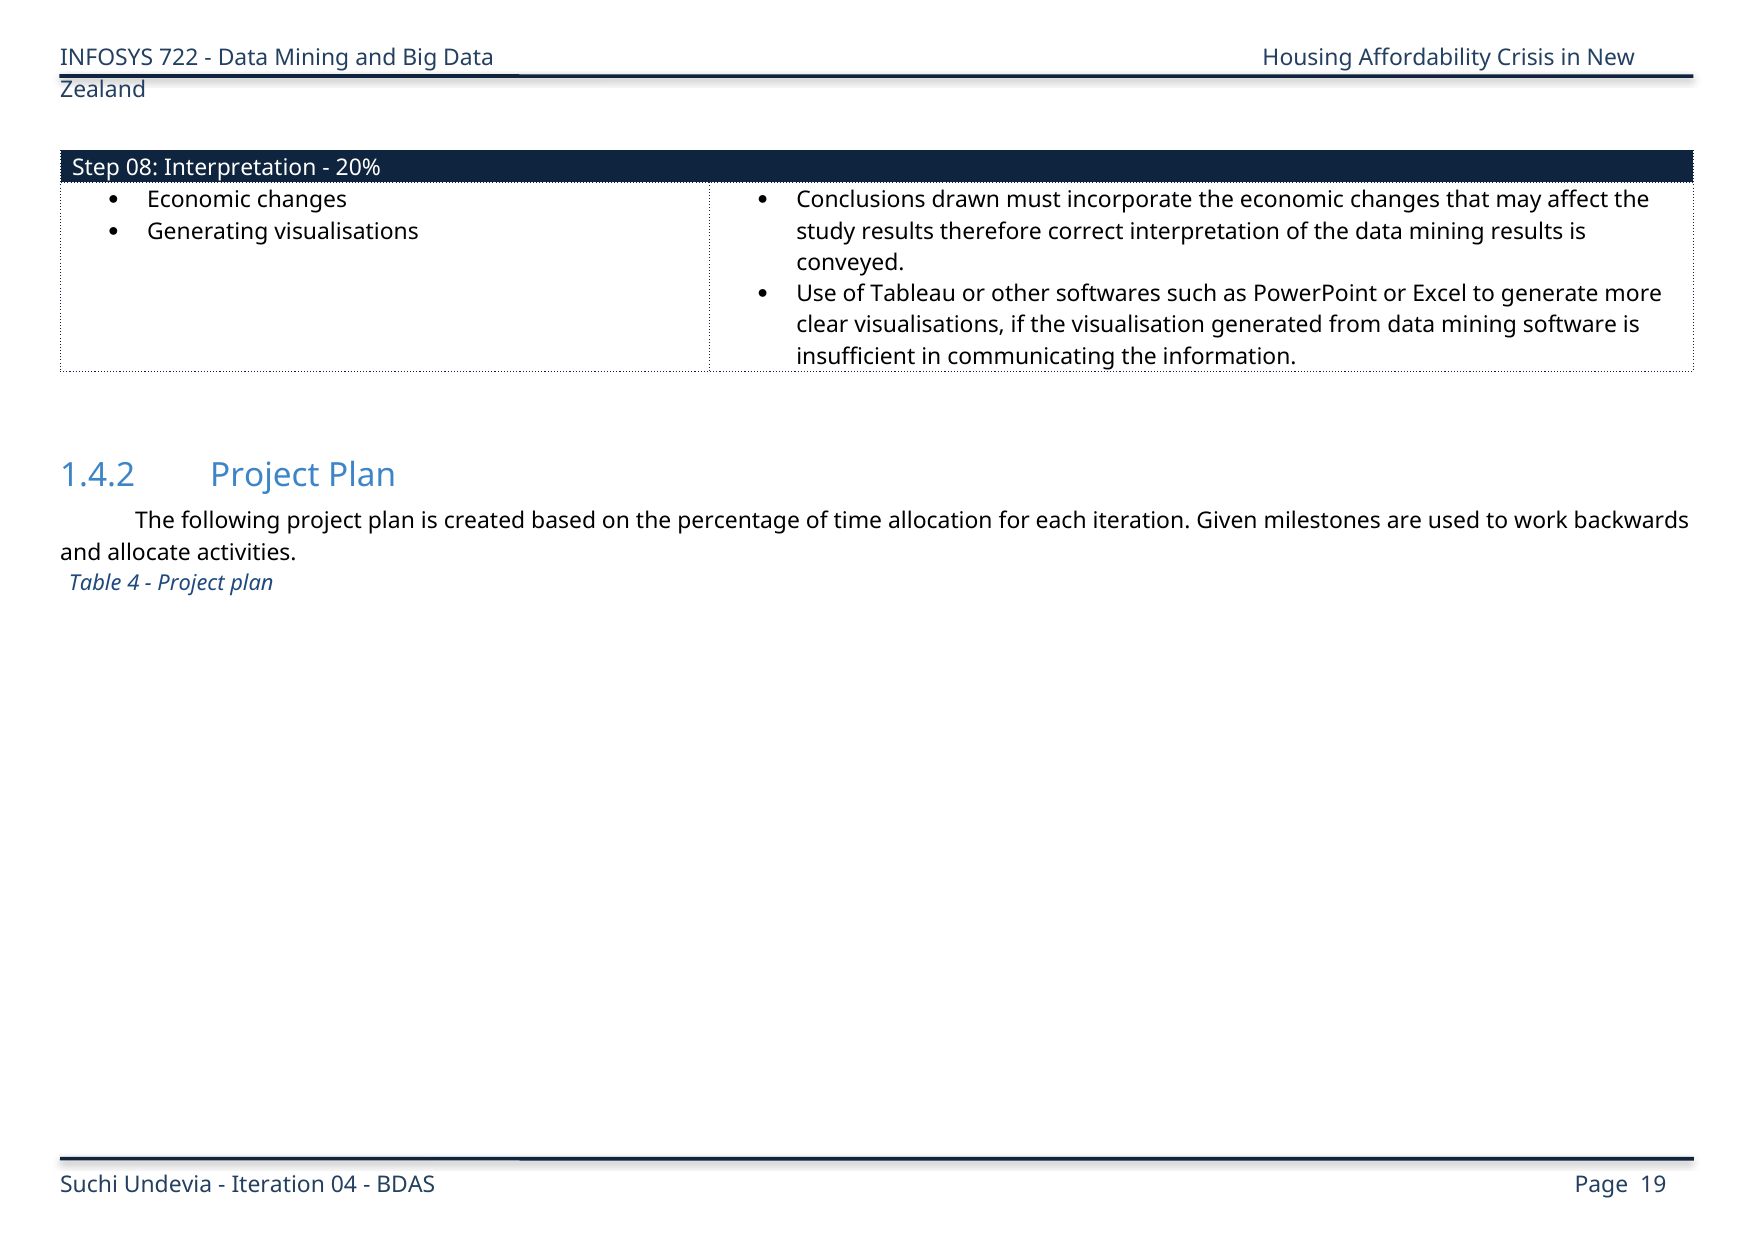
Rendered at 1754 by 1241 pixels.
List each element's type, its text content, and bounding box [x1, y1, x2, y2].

subtitle 1.4.2 Project Plan [60, 451, 1694, 496]
table_cell Step 08: Interpretation - 20% [61, 150, 1693, 182]
text The following project plan is created based on the percentage of time allocation for each iteration. Given milestones are used to work backwards and allocate activities. [60, 504, 1694, 567]
table_cell Economic changes Generating visualisations [61, 182, 710, 371]
table_cell Conclusions drawn must incorporate the economic changes that may affect the study results therefore correct interpretation of the data mining results is conveyed. Use of Tableau or other softwares such as PowerPoint or Excel to generate more clear visualisations, if the visualisation generated from data mining software is insufficient in communicating the information. [710, 182, 1693, 371]
